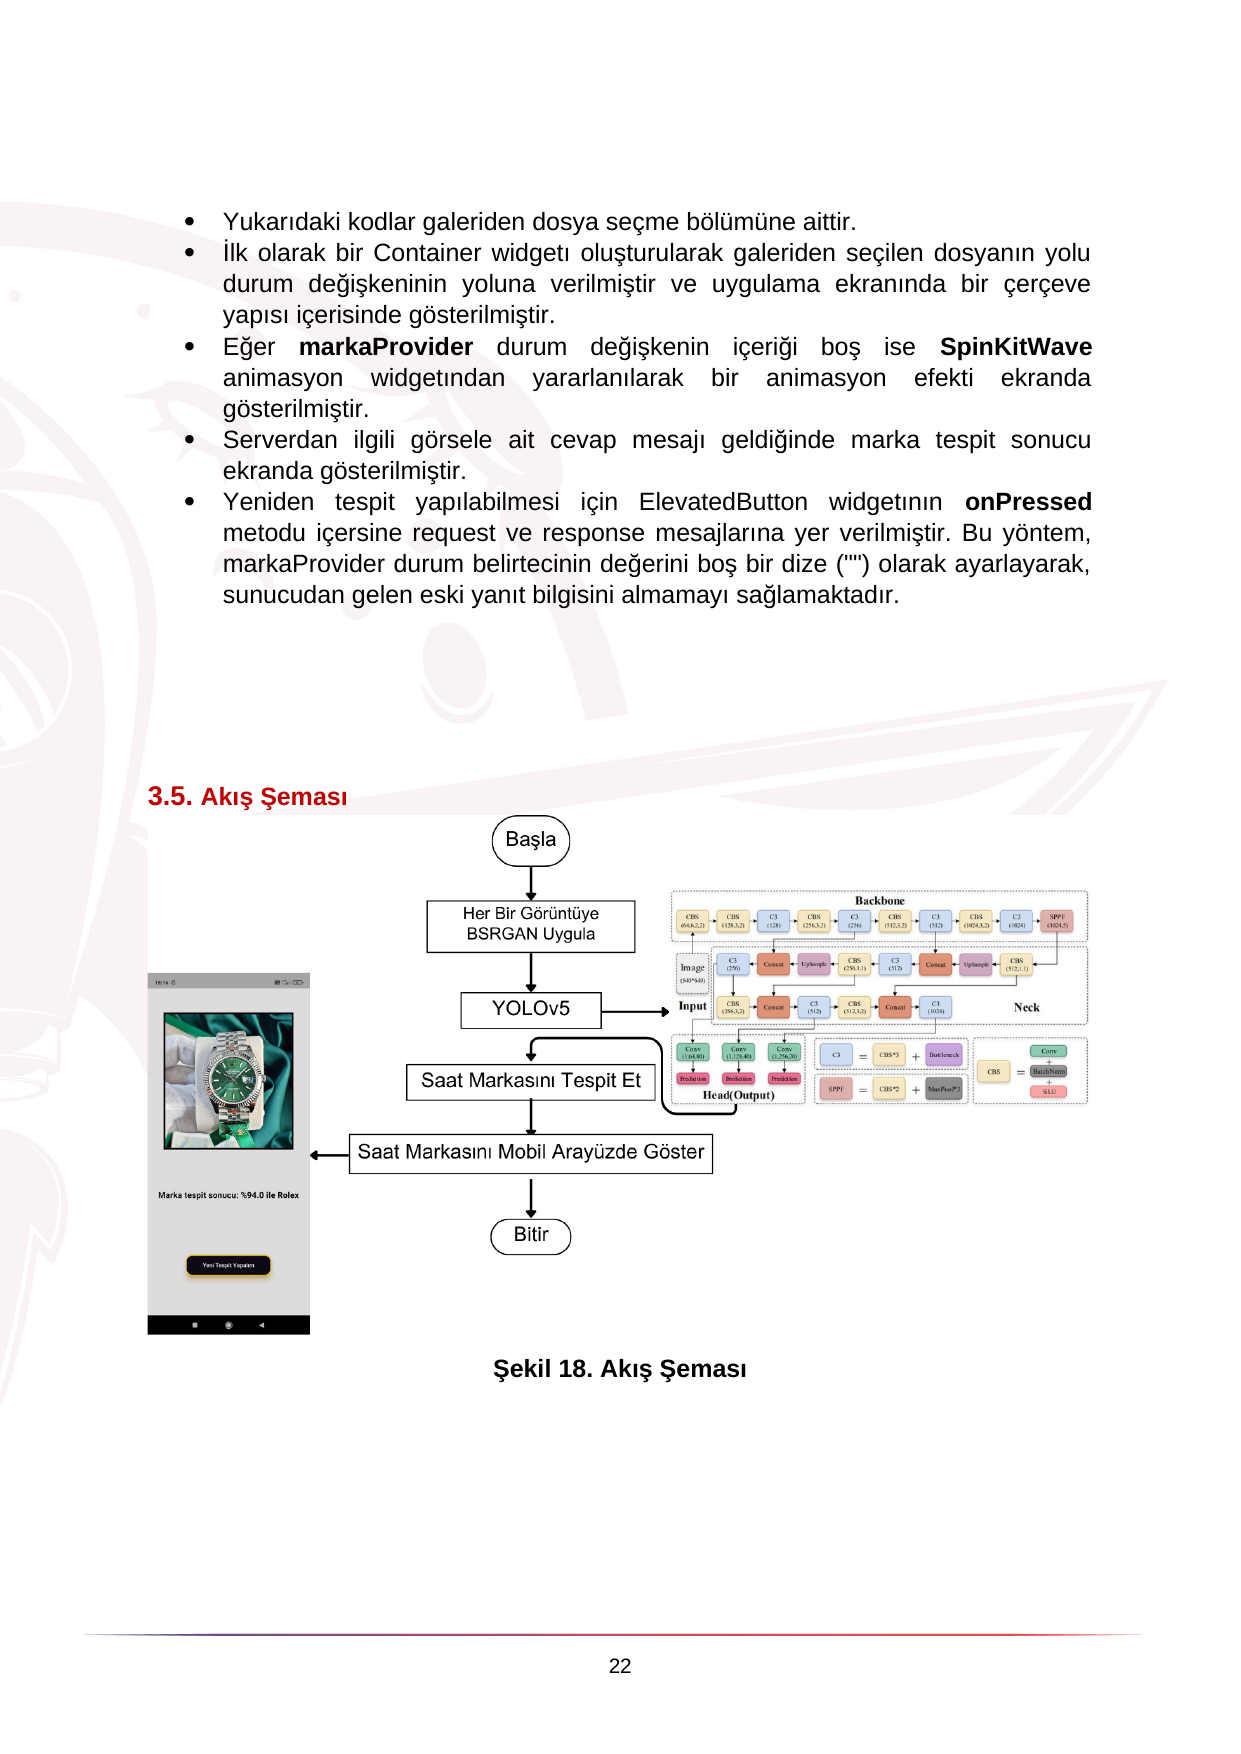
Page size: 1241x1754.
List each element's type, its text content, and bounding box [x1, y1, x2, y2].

list Eğer markaProvider durum değişkenin içeriği boş ise SpinKitWave animasyon widgetından yararlanılarak bir animasyon efekti ekranda gösterilmiştir. [185, 331, 1093, 422]
picture [0, 113, 1233, 1690]
list İlk olarak bir Container widgetı oluşturularak galeriden seçilen dosyanın yolu durum değişkeninin yoluna verilmiştir ve uygulama ekranında bir çerçeve yapısı içerisinde gösterilmiştir. [185, 238, 1093, 329]
list Yukarıdaki kodlar galeriden dosya seçme bölümüne aittir. [185, 207, 1093, 236]
list Yeniden tespit yapılabilmesi için ElevatedButton widgetının onPressed metodu içersine request ve response mesajlarına yer verilmiştir. Bu yöntem, markaProvider durum belirtecinin değerini boş bir dize ("") olarak ayarlayarak, sunucudan gelen eski yanıt bilgisini almamayı sağlamaktadır. [185, 487, 1093, 609]
list Serverdan ilgili görsele ait cevap mesajı geldiğinde marka tespit sonucu ekranda gösterilmiştir. [185, 425, 1093, 484]
text Şekil 18. Akış Şeması [148, 1354, 1093, 1383]
subtitle Akış Şeması [148, 780, 1093, 811]
